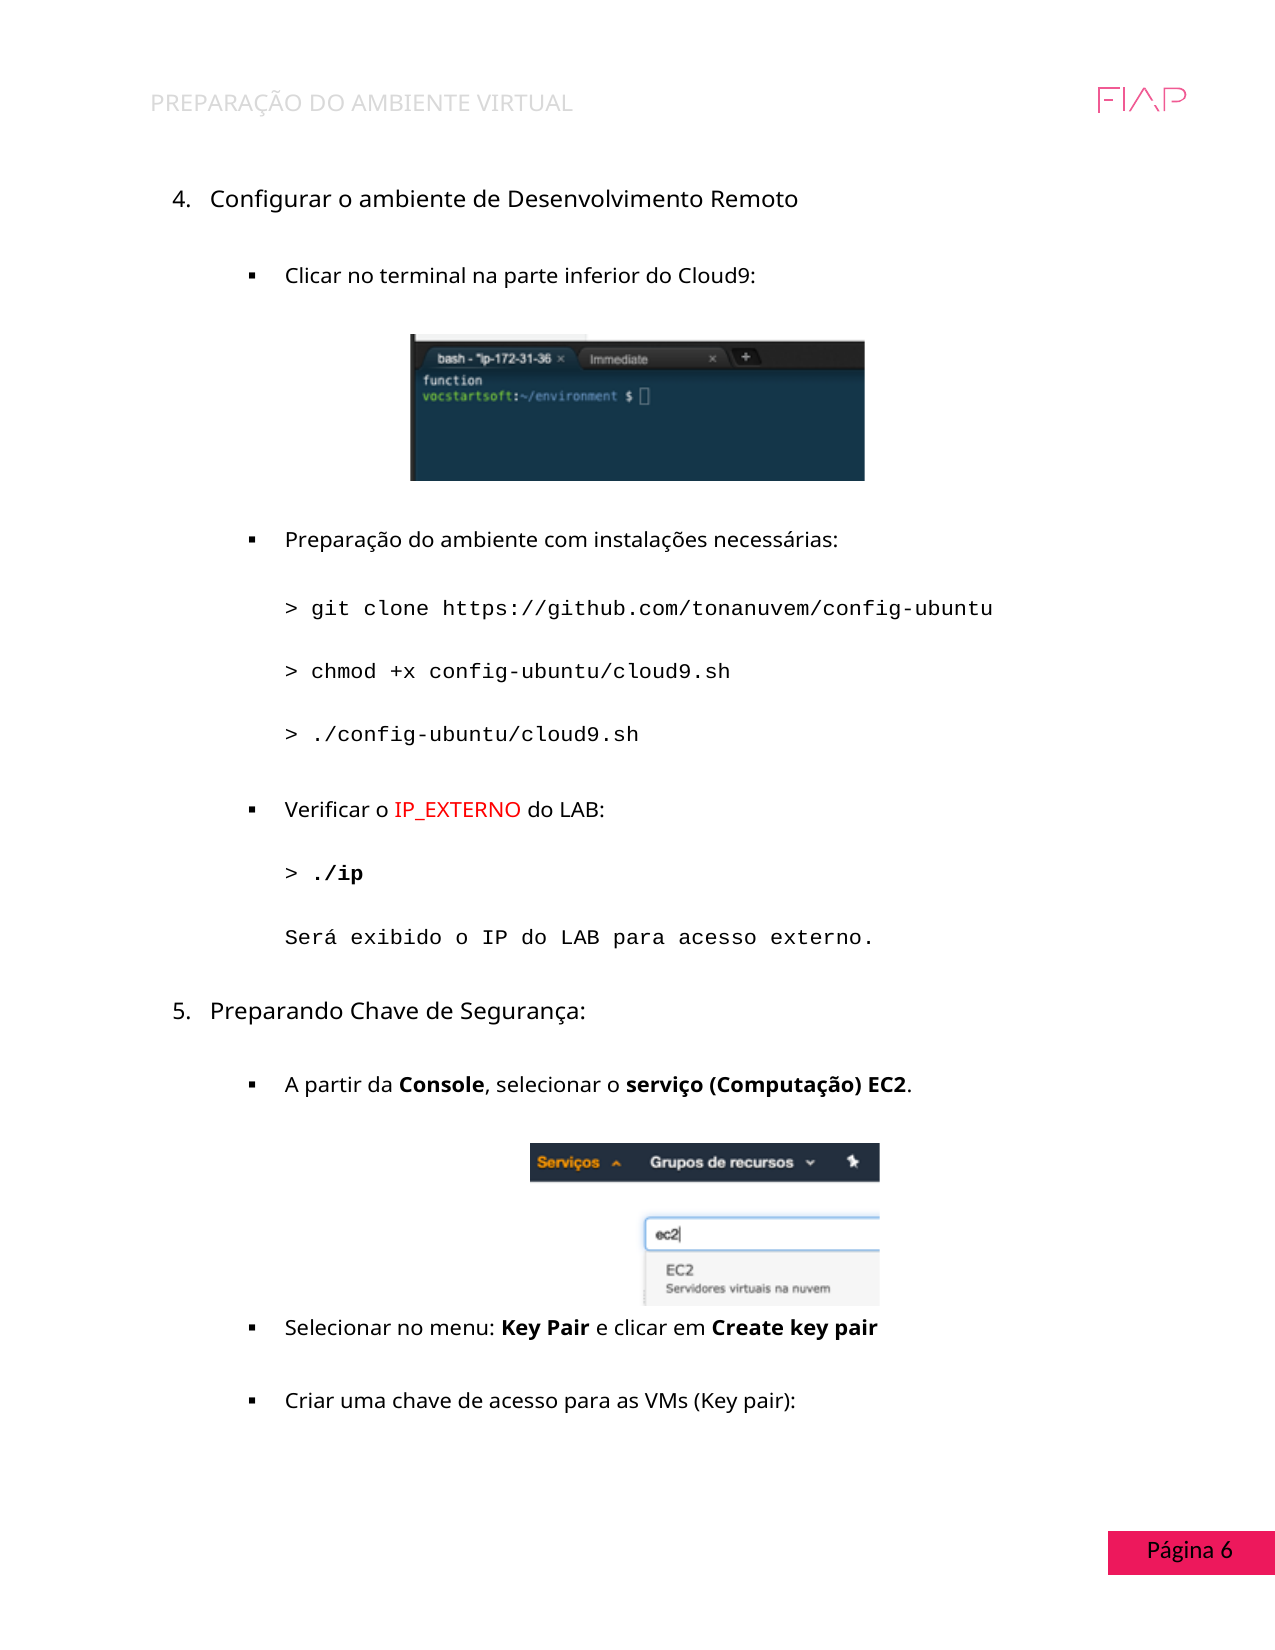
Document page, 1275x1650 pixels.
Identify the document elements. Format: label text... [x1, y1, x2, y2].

text > ./ip [284, 863, 1125, 887]
list Preparando Chave de Segurança: [172, 995, 1125, 1026]
list A partir da Console, selecionar o serviço (Computação) EC2. [247, 1071, 1125, 1099]
text > git clone https://github.com/tonanuvem/config-ubuntu [284, 598, 1125, 621]
list Selecionar no menu: Key Pair e clicar em Create key pair [247, 1313, 1125, 1342]
picture [530, 1143, 880, 1306]
list Clicar no terminal na parte inferior do Cloud9: [247, 262, 1125, 290]
list Preparação do ambiente com instalações necessárias: [247, 525, 1125, 553]
text > ./config-ubuntu/cloud9.sh [284, 724, 1125, 748]
text Será exibido o IP do LAB para acesso externo. [284, 927, 1125, 950]
picture [410, 334, 865, 481]
list Verificar o IP_EXTERNO do LAB: [247, 795, 1125, 824]
list Configurar o ambiente de Desenvolvimento Remoto [172, 183, 1125, 214]
list Criar uma chave de acesso para as VMs (Key pair): [247, 1386, 1125, 1414]
text > chmod +x config-ubuntu/cloud9.sh [284, 661, 1125, 685]
